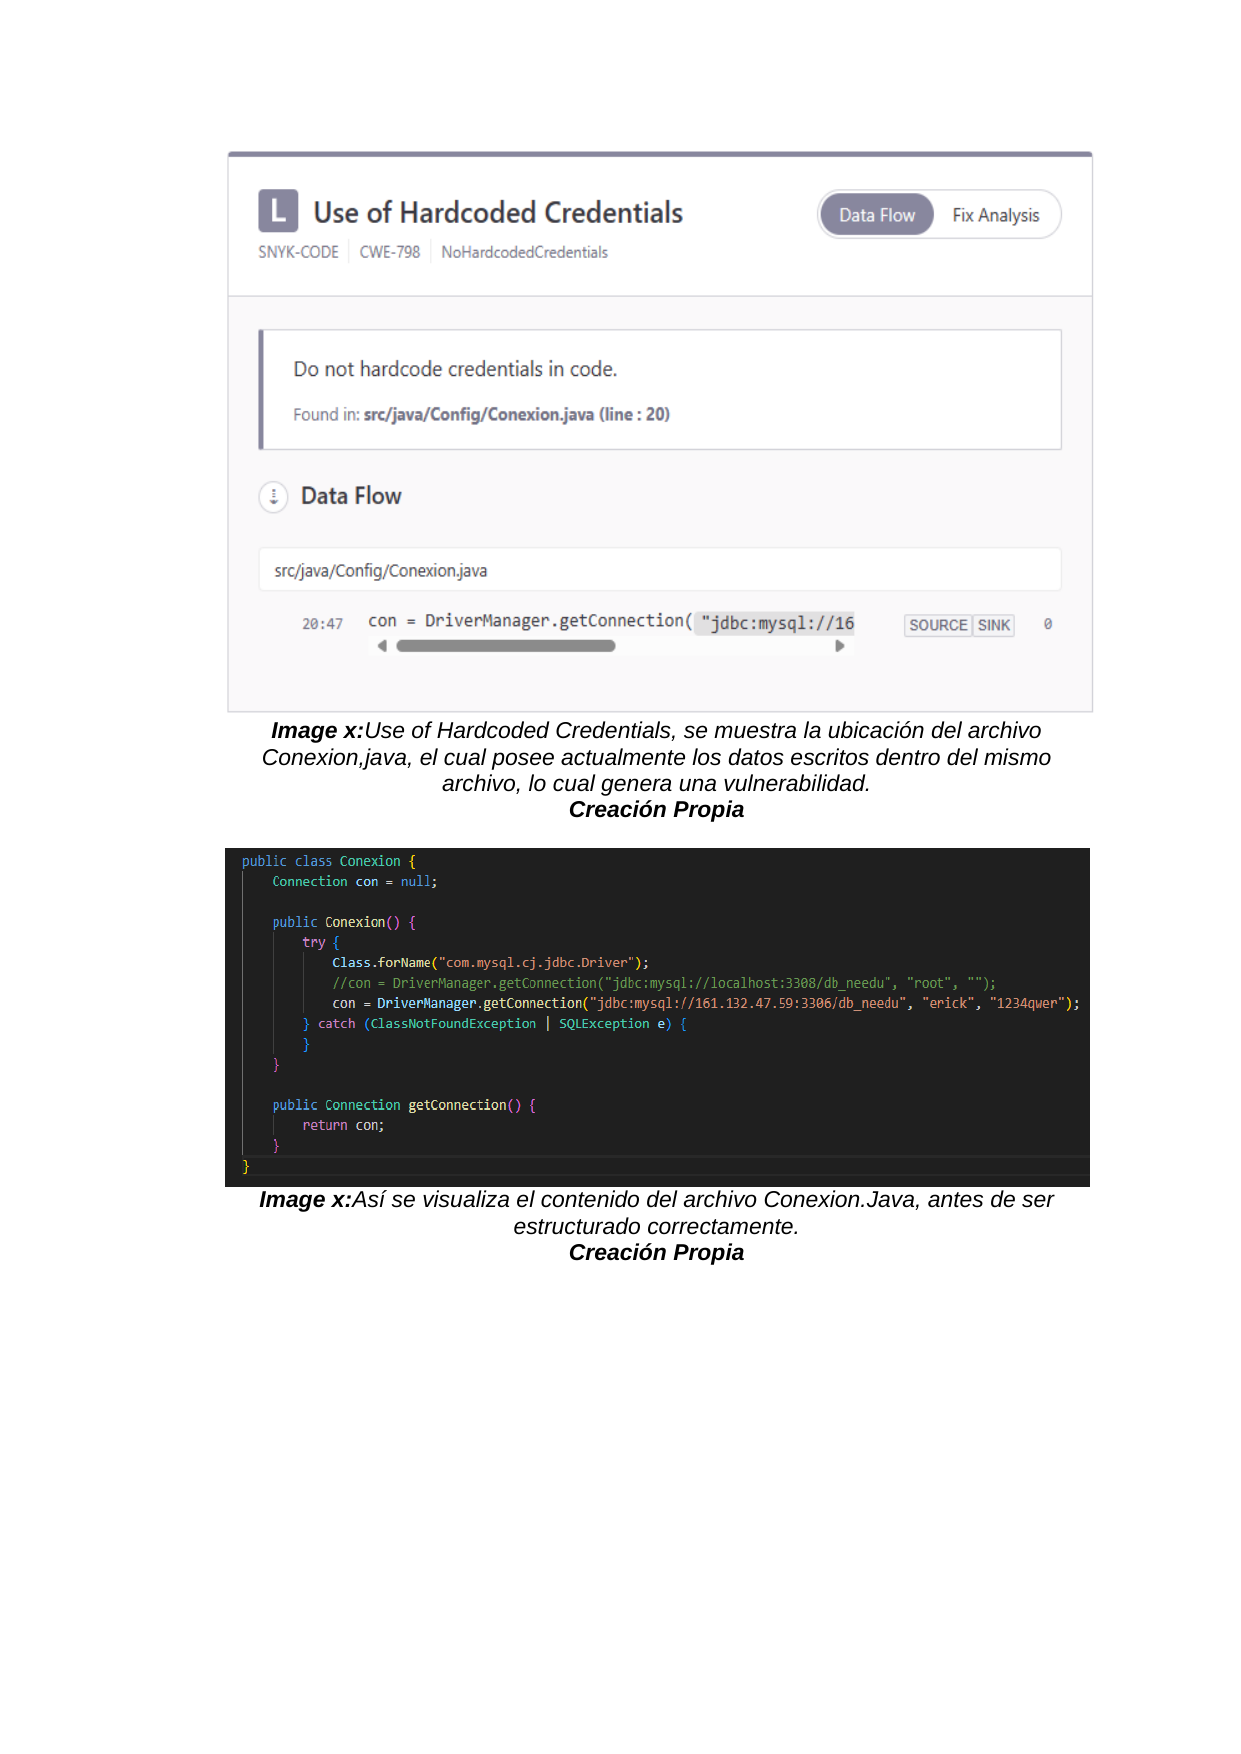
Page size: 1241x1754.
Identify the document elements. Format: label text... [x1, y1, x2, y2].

picture [225, 150, 1097, 718]
picture [225, 848, 1090, 1187]
text Image x:Use of Hardcoded Credentials, se muestra la ubicación del archivo Conexion,java, el cual posee actualmente los datos escritos dentro del mismo archivo, lo cual genera una vulnerabilidad. Creación Propia [225, 718, 1090, 823]
text Image x:Así se visualiza el contenido del archivo Conexion.Java, antes de ser estructurado correctamente. Creación Propia [225, 1187, 1090, 1266]
